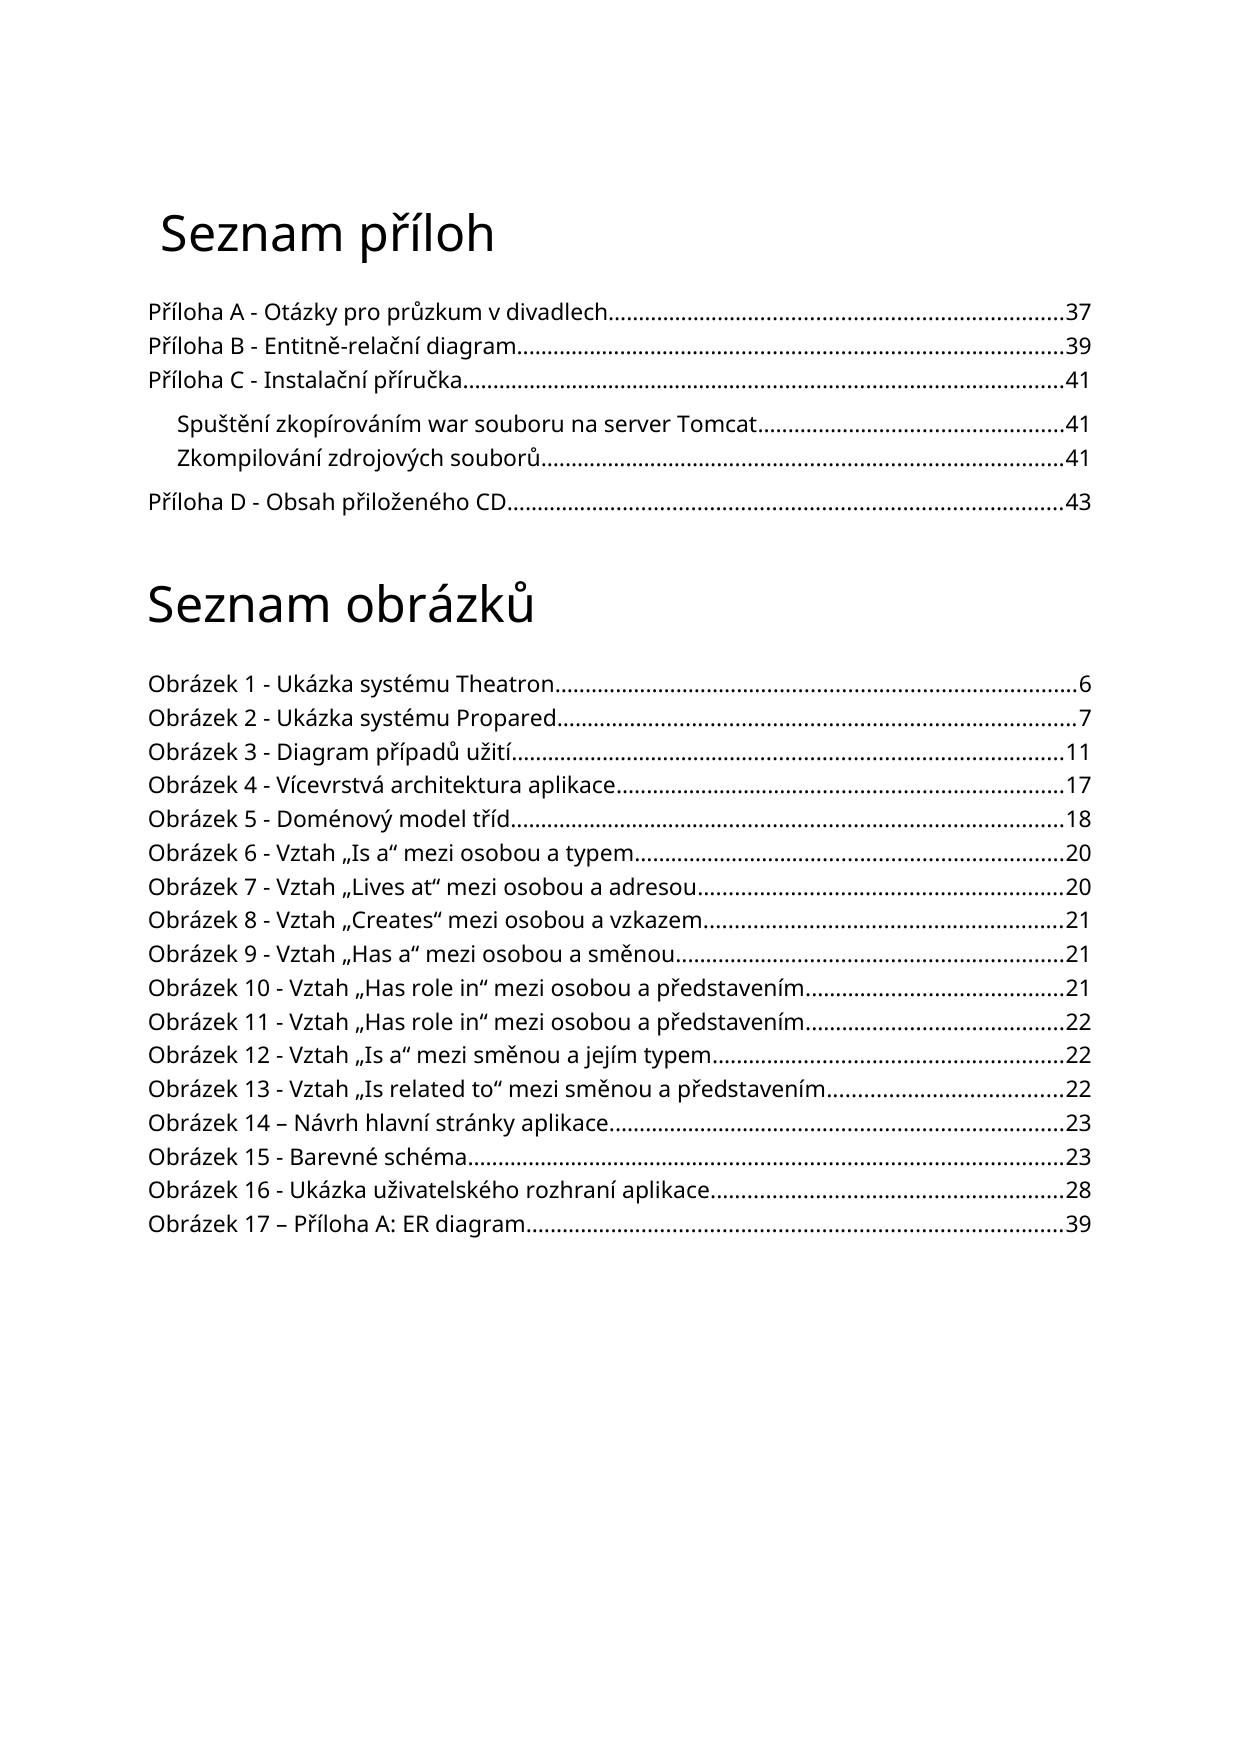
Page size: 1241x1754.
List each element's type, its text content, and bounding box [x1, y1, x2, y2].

text Obrázek 6 - Vztah „Is a“ mezi osobou a typem 20 [148, 837, 1093, 868]
text Obrázek 11 - Vztah „Has role in“ mezi osobou a představením 22 [148, 1006, 1093, 1037]
text Obrázek 13 - Vztah „Is related to“ mezi směnou a představením 22 [148, 1073, 1093, 1104]
text Obrázek 10 - Vztah „Has role in“ mezi osobou a představením 21 [148, 972, 1093, 1003]
text Obrázek 3 - Diagram případů užití 11 [148, 736, 1093, 767]
text Obrázek 17 – Příloha A: ER diagram 39 [148, 1208, 1093, 1239]
text Obrázek 1 - Ukázka systému Theatron 6 [148, 668, 1093, 699]
text Obrázek 4 - Vícevrstvá architektura aplikace 17 [148, 769, 1093, 801]
text Obrázek 7 - Vztah „Lives at“ mezi osobou a adresou 20 [148, 871, 1093, 902]
text Spuštění zkopírováním war souboru na server Tomcat 41 [177, 408, 1093, 439]
text Obrázek 14 – Návrh hlavní stránky aplikace 23 [148, 1107, 1093, 1138]
text Obrázek 9 - Vztah „Has a“ mezi osobou a směnou 21 [148, 938, 1093, 969]
text Příloha A - Otázky pro průzkum v divadlech 37 [148, 296, 1093, 327]
subtitle Seznam obrázků [148, 569, 1093, 638]
subtitle Seznam příloh [148, 198, 1093, 266]
text Obrázek 8 - Vztah „Creates“ mezi osobou a vzkazem 21 [148, 904, 1093, 936]
text Příloha D - Obsah přiloženého CD 43 [148, 486, 1093, 517]
text Zkompilování zdrojových souborů 41 [177, 442, 1093, 473]
text Obrázek 16 - Ukázka uživatelského rozhraní aplikace 28 [148, 1174, 1093, 1206]
text Obrázek 15 - Barevné schéma 23 [148, 1141, 1093, 1172]
text Příloha C - Instalační příručka 41 [148, 364, 1093, 395]
text Příloha B - Entitně-relační diagram 39 [148, 330, 1093, 361]
text Obrázek 2 - Ukázka systému Propared 7 [148, 702, 1093, 733]
text Obrázek 5 - Doménový model tříd 18 [148, 803, 1093, 834]
text Obrázek 12 - Vztah „Is a“ mezi směnou a jejím typem 22 [148, 1039, 1093, 1071]
